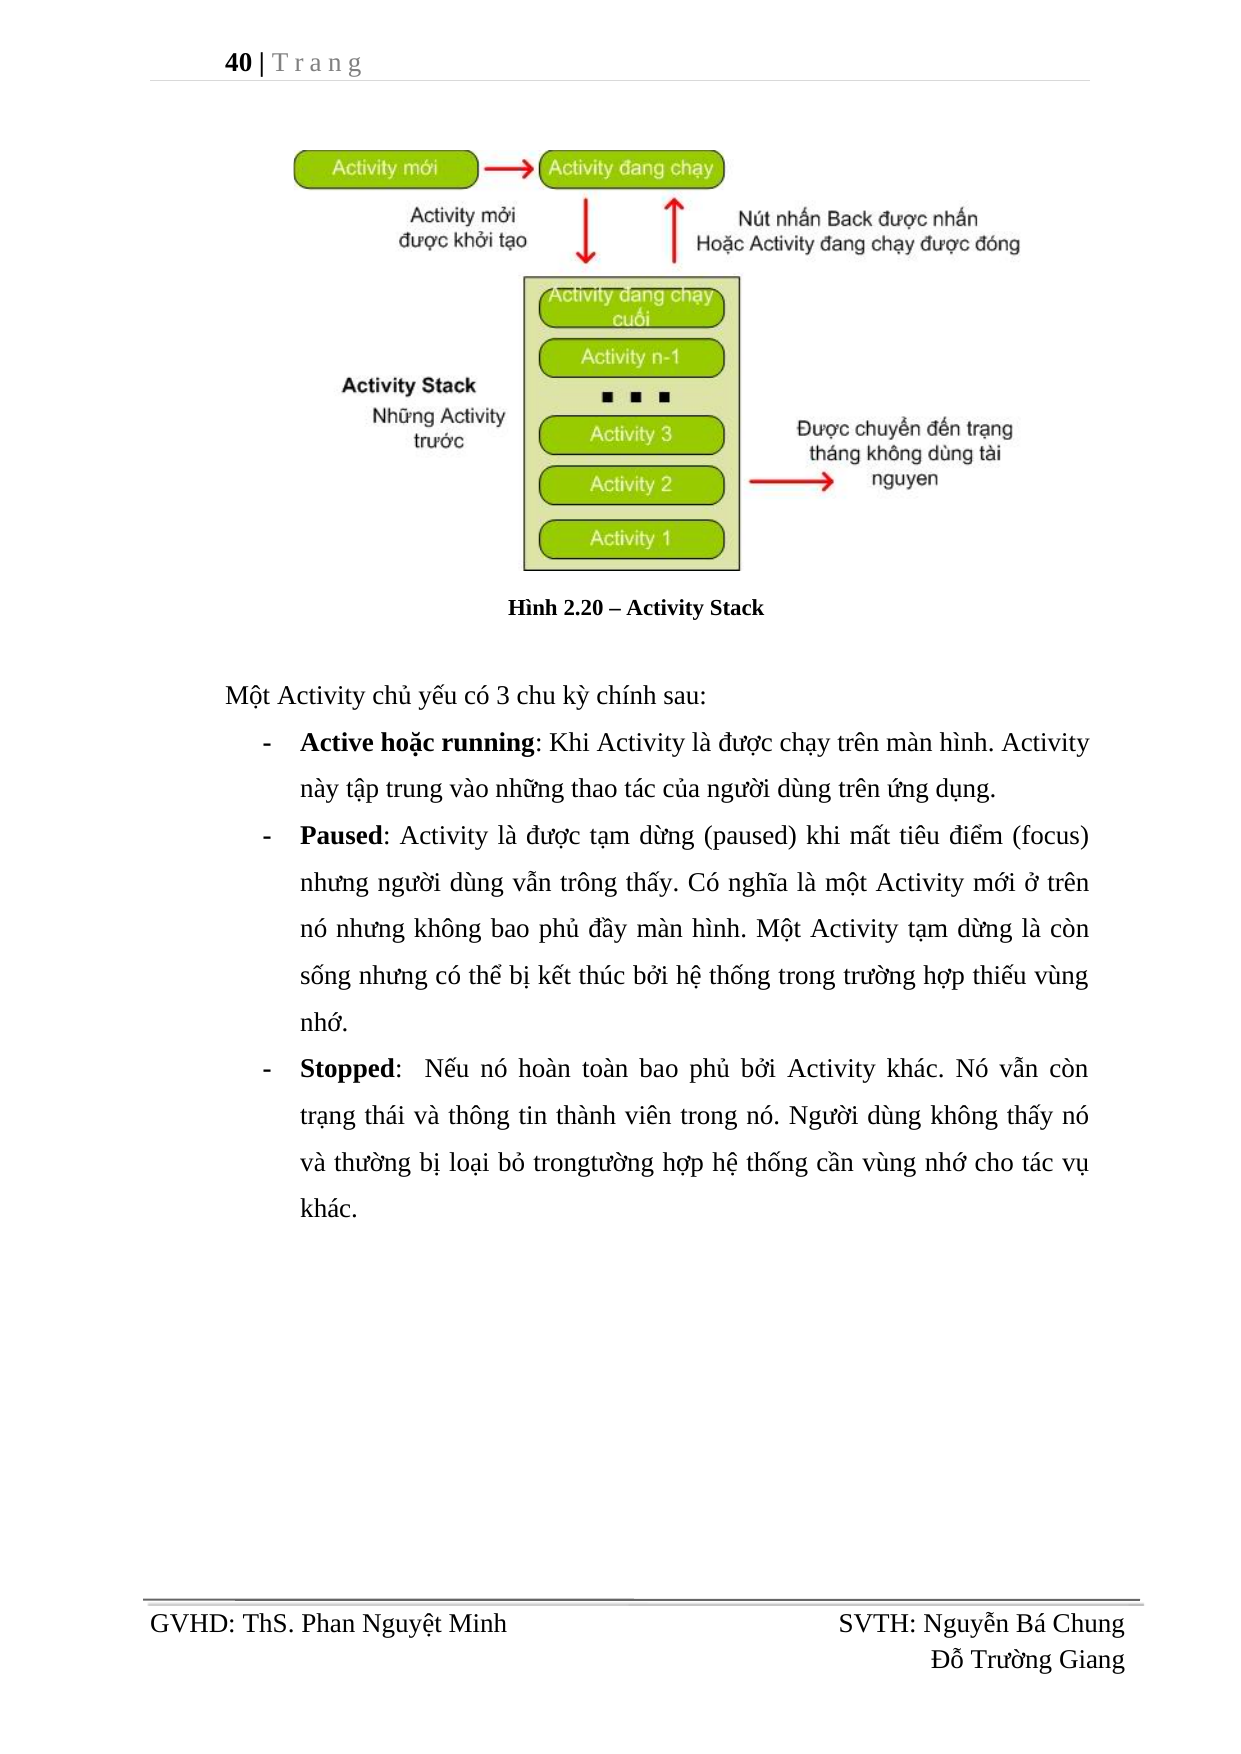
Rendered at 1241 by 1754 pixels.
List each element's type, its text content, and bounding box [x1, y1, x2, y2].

picture [293, 150, 1022, 571]
list Active hoặc running: Khi Activity là được chạy trên màn hình. Activity này tập trung vào những thao tác của người dùng trên ứng dụng. [262, 726, 1090, 804]
list Stopped: Nếu nó hoàn toàn bao phủ bởi Activity khác. Nó vẫn còn trạng thái và thông tin thành viên trong nó. Người dùng không thấy nó và thường bị loại bỏ trongtường hợp hệ thống cần vùng nhớ cho tác vụ khác. [262, 1052, 1090, 1224]
list Paused: Activity là được tạm dừng (paused) khi mất tiêu điểm (focus) nhưng người dùng vẫn trông thấy. Có nghĩa là một Activity mới ở trên nó nhưng không bao phủ đầy màn hình. Một Activity tạm dừng là còn sống nhưng có thể bị kết thúc bởi hệ thống trong trường hợp thiếu vùng nhớ. [262, 819, 1090, 1037]
text Một Activity chủ yếu có 3 chu kỳ chính sau: [150, 679, 1090, 710]
